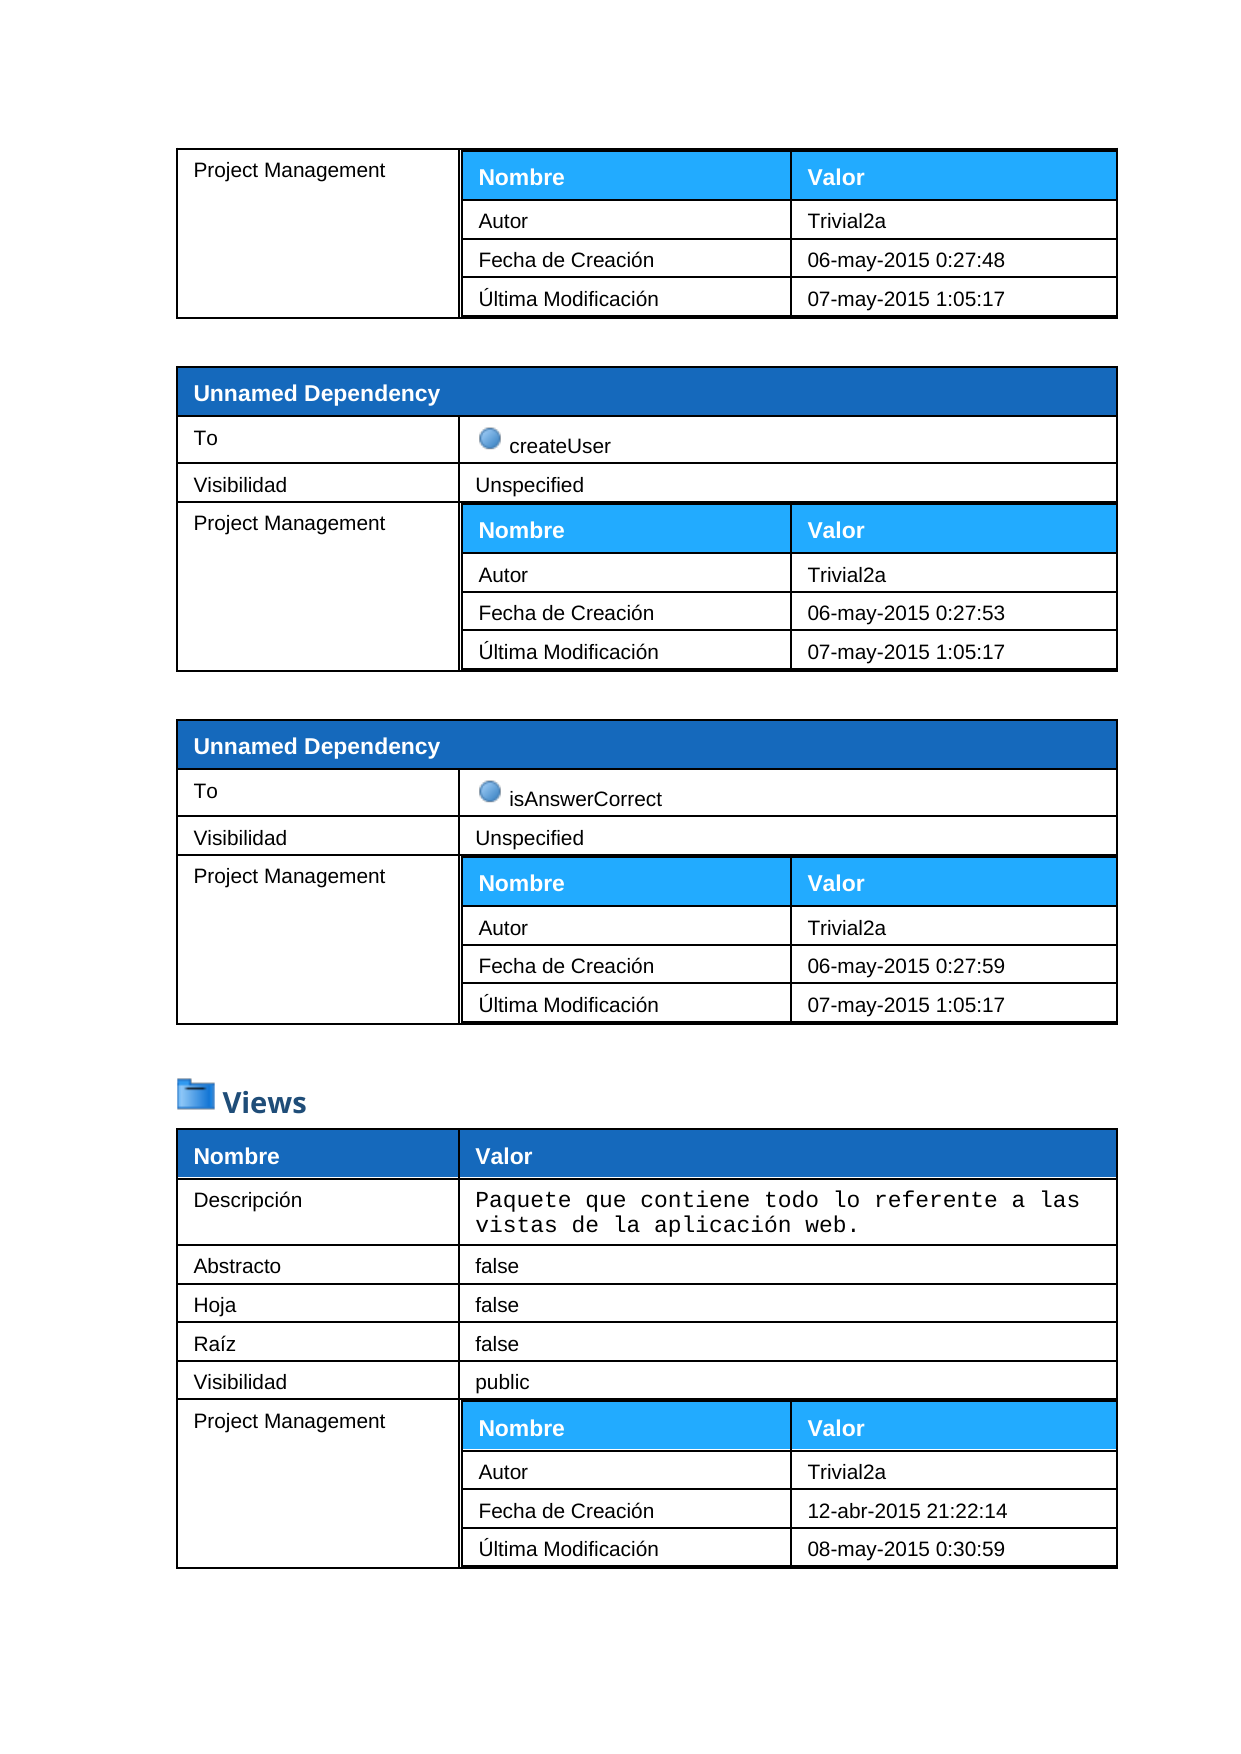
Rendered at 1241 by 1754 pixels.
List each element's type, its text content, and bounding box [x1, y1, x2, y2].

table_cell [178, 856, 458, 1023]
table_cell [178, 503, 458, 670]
subtitle Views [177, 1076, 1063, 1122]
table_cell Project Management [178, 150, 458, 317]
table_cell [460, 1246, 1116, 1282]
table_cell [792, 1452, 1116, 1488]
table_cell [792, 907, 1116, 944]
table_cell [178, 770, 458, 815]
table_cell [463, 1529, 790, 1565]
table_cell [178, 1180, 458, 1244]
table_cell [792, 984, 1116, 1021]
table_cell [792, 240, 1116, 276]
table_cell [463, 278, 790, 315]
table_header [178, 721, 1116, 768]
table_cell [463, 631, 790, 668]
picture [475, 778, 504, 807]
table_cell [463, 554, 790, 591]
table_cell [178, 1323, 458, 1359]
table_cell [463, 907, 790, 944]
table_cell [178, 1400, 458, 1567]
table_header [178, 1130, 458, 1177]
picture [177, 1076, 215, 1114]
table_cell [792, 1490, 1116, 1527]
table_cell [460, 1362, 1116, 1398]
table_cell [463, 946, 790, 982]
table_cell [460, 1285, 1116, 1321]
table_cell [792, 201, 1116, 238]
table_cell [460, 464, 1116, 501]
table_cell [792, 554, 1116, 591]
table_cell To [178, 417, 458, 462]
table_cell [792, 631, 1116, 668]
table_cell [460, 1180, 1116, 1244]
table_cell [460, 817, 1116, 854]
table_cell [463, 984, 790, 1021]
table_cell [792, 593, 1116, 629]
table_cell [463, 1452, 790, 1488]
table_cell Visibilidad [178, 464, 458, 501]
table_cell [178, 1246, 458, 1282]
table_cell [463, 201, 790, 238]
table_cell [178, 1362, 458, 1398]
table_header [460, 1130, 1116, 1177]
table_header Unnamed Dependency [178, 368, 1116, 415]
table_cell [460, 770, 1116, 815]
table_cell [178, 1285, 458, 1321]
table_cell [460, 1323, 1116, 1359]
picture [475, 425, 504, 454]
table_cell [463, 240, 790, 276]
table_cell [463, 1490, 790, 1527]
table_cell [792, 278, 1116, 315]
table_cell createUser [460, 417, 1116, 462]
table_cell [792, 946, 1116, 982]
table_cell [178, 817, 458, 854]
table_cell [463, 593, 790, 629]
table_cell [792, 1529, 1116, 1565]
